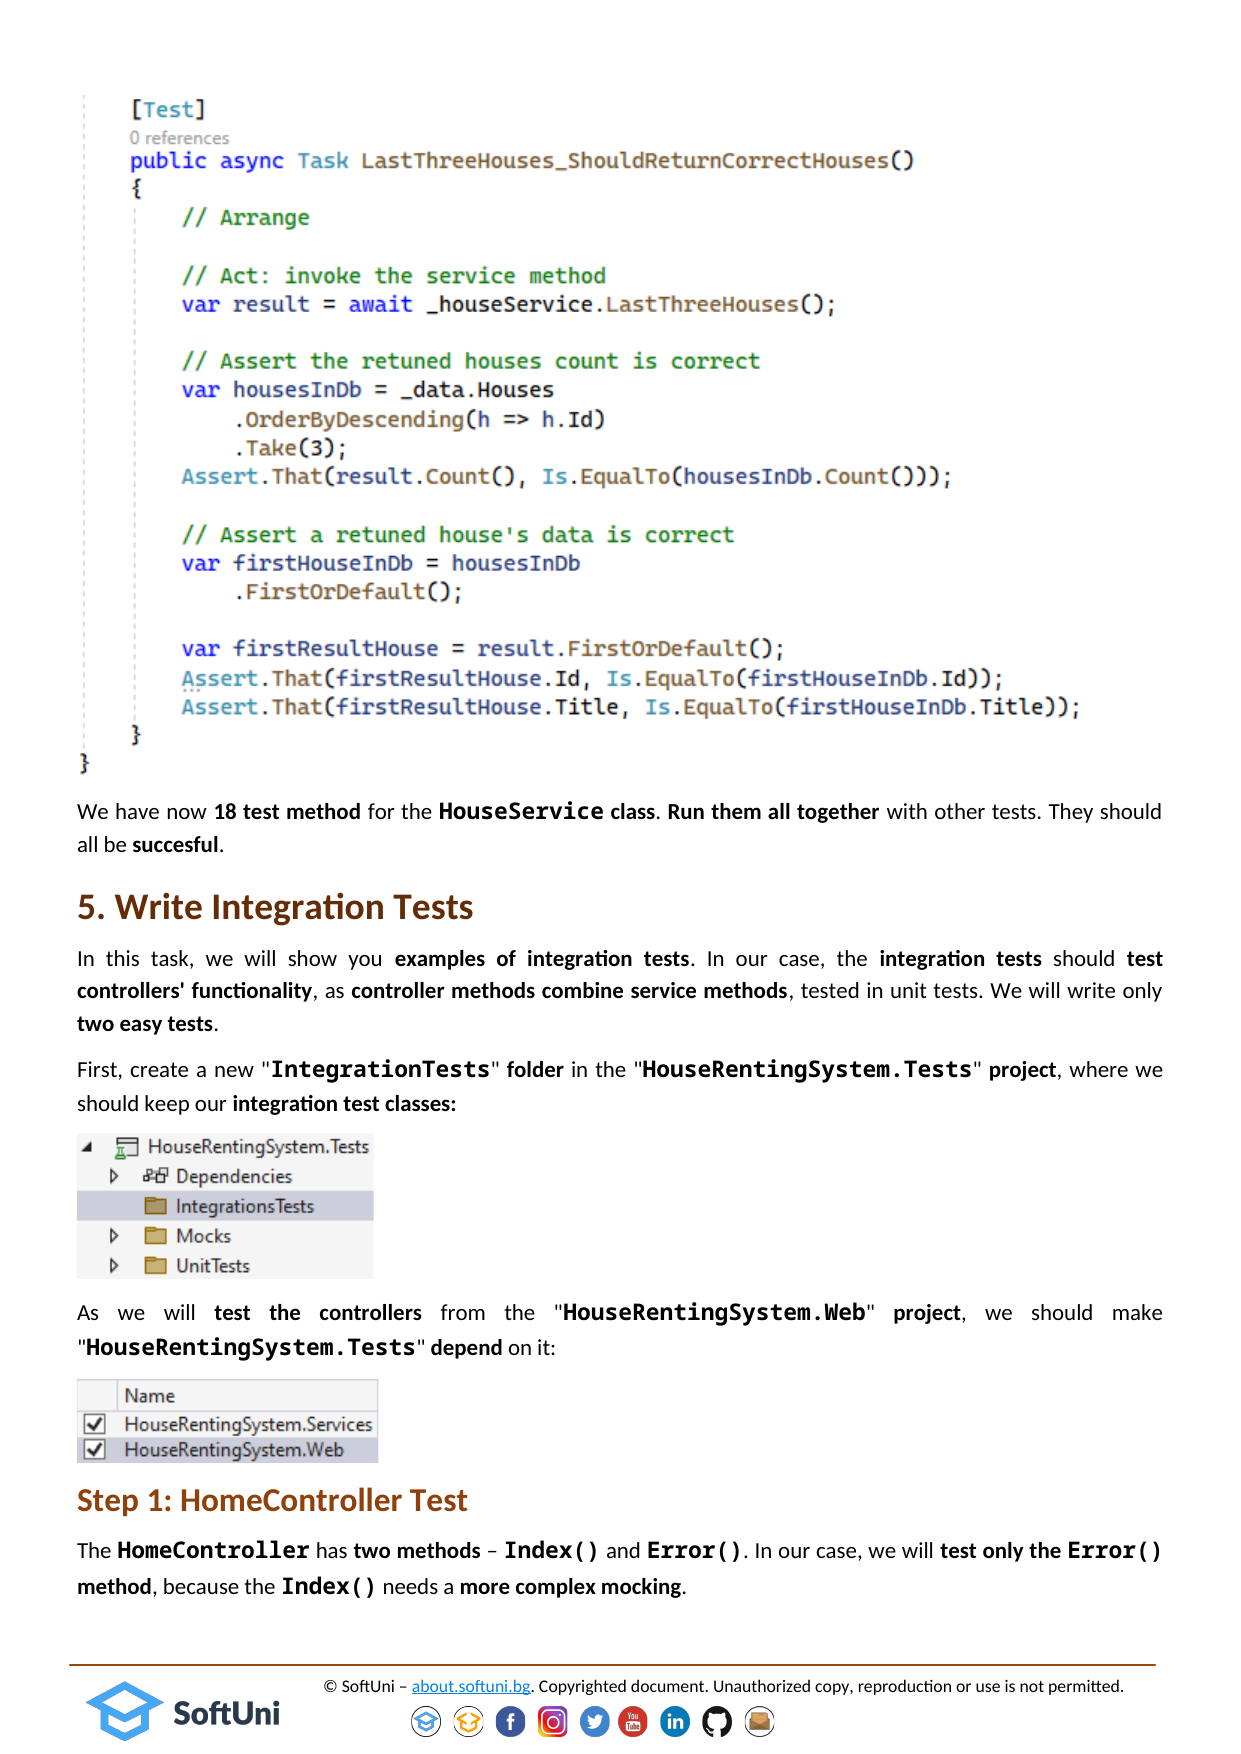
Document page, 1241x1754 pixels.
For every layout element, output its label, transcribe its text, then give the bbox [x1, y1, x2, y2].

picture [744, 1706, 775, 1737]
text The HomeController has two methods – Index() and Error(). In our case, we will test only the Error() method, because the Index() needs a more complex mocking. [77, 1534, 1163, 1602]
picture [660, 1728, 669, 1737]
picture [453, 1706, 484, 1737]
picture [538, 1706, 568, 1737]
subtitle Write Integration Tests [77, 883, 1163, 929]
picture [79, 1675, 286, 1747]
picture [618, 1706, 648, 1737]
text First, create a new "IntegrationTests" folder in the "HouseRentingSystem.Tests" project, where we should keep our integration test classes: [77, 1053, 1163, 1117]
picture [674, 1719, 683, 1728]
text In this task, we will show you examples of integration tests. In our case, the integration tests should test controllers' functionality, as controller methods combine service methods, tested in unit tests. We will write only two easy tests. [77, 944, 1163, 1037]
subtitle Step 1: HomeController Test [77, 1479, 1163, 1520]
text As we will test the controllers from the "HouseRentingSystem.Web" project, we should make "HouseRentingSystem.Tests" depend on it: [77, 1295, 1163, 1363]
picture [76, 1379, 379, 1463]
picture [580, 1706, 610, 1737]
picture [702, 1706, 732, 1737]
picture [660, 1706, 669, 1715]
picture [411, 1706, 441, 1737]
picture [495, 1706, 526, 1737]
picture [681, 1728, 690, 1737]
text We have now 18 test method for the HouseService class. Run them all together with other tests. They should all be succesful. [77, 795, 1163, 858]
picture [681, 1706, 690, 1715]
picture [76, 1133, 374, 1279]
picture [76, 95, 1084, 779]
